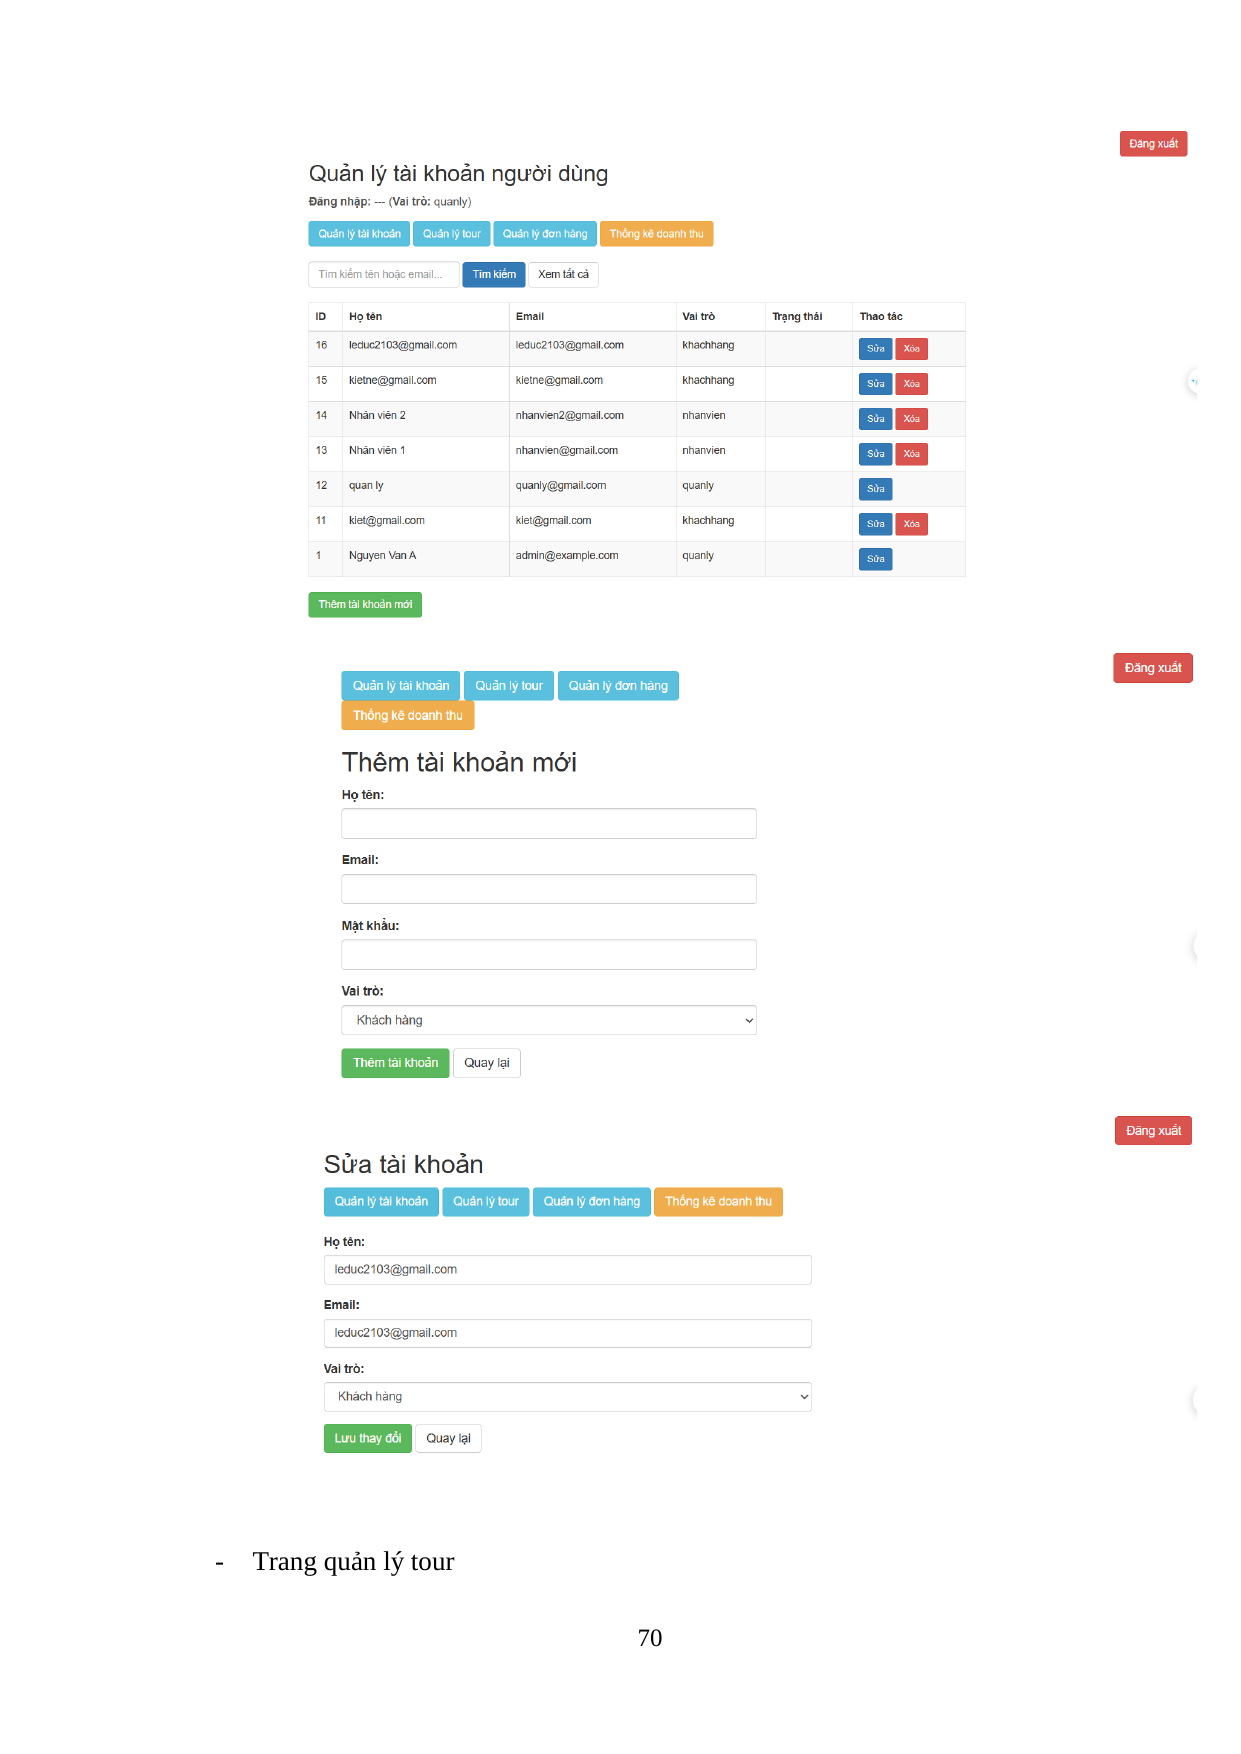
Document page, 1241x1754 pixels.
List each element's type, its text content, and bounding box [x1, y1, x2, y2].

picture [252, 118, 1198, 621]
picture [252, 1109, 1198, 1530]
list Trang quản lý tour [215, 1545, 1122, 1576]
picture [252, 636, 1198, 1095]
